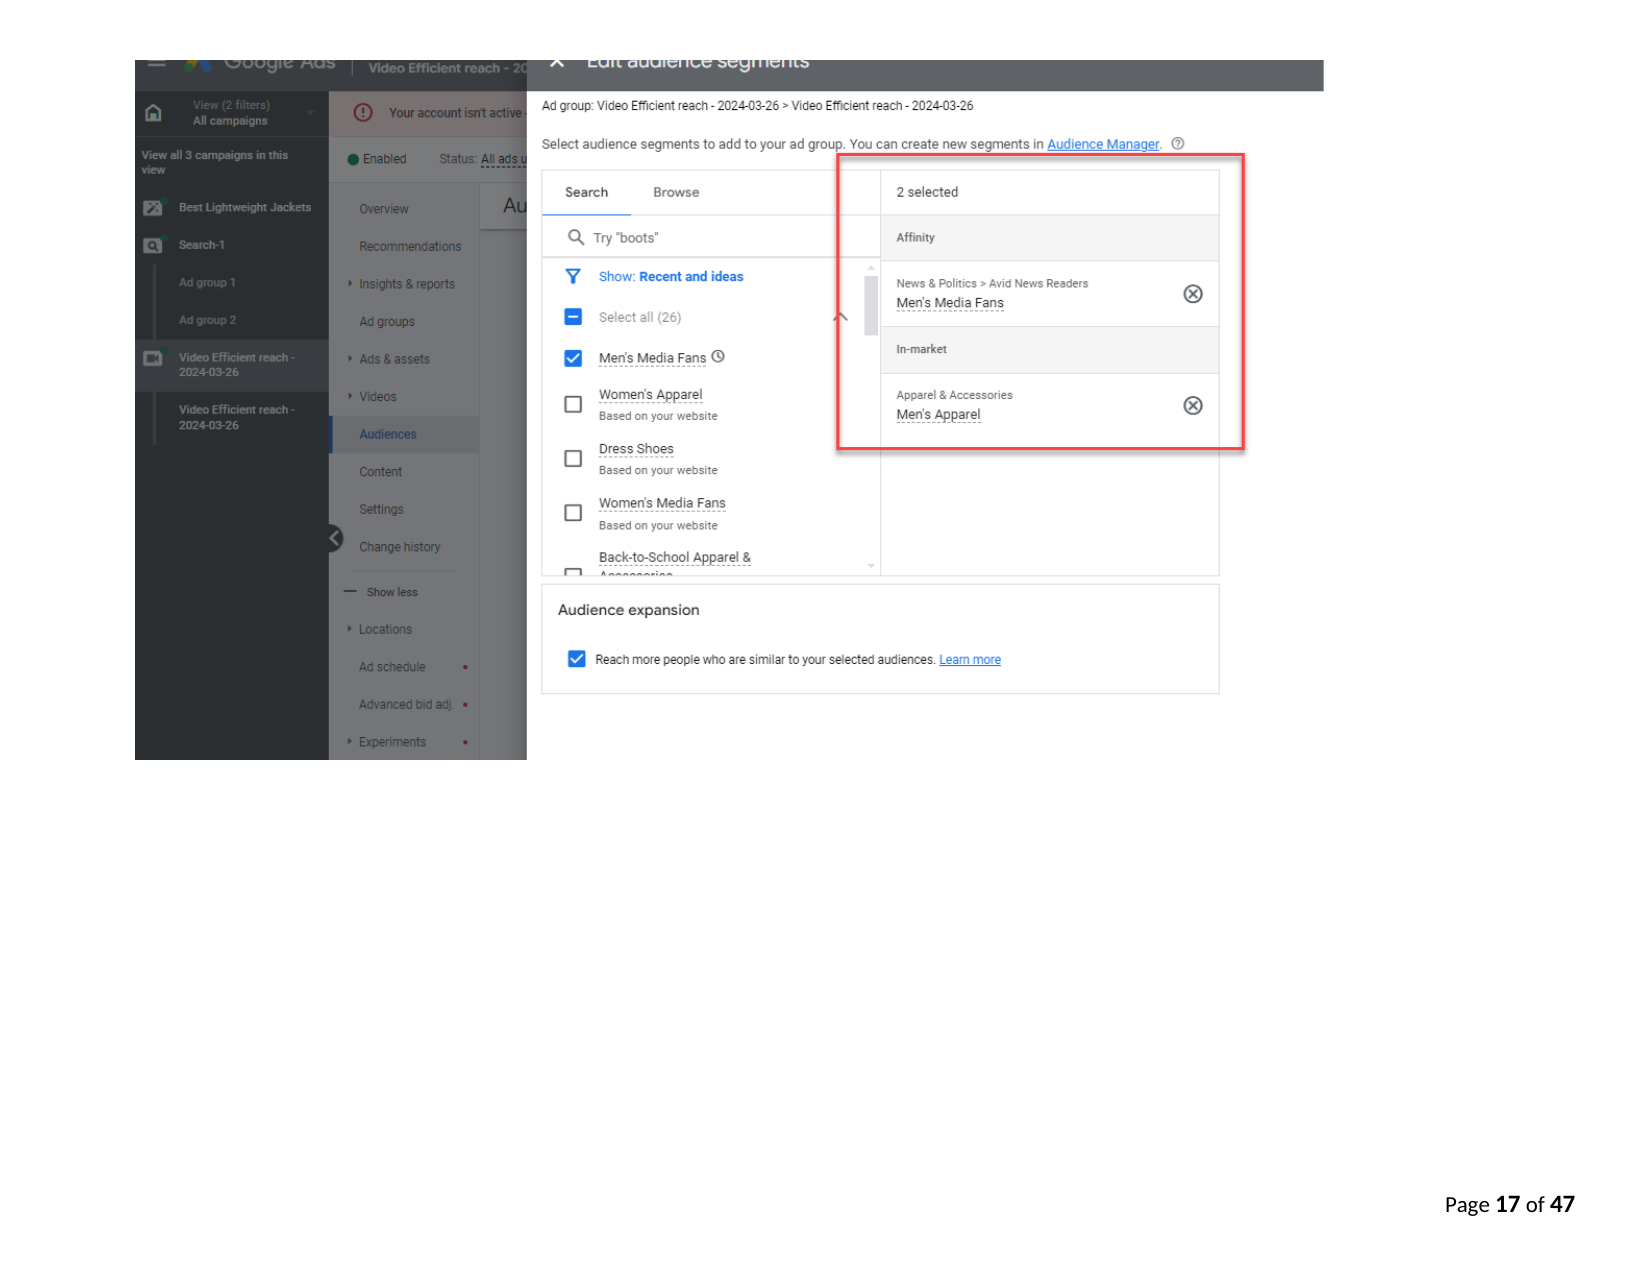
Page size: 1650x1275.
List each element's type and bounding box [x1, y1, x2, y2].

picture [135, 60, 1324, 760]
